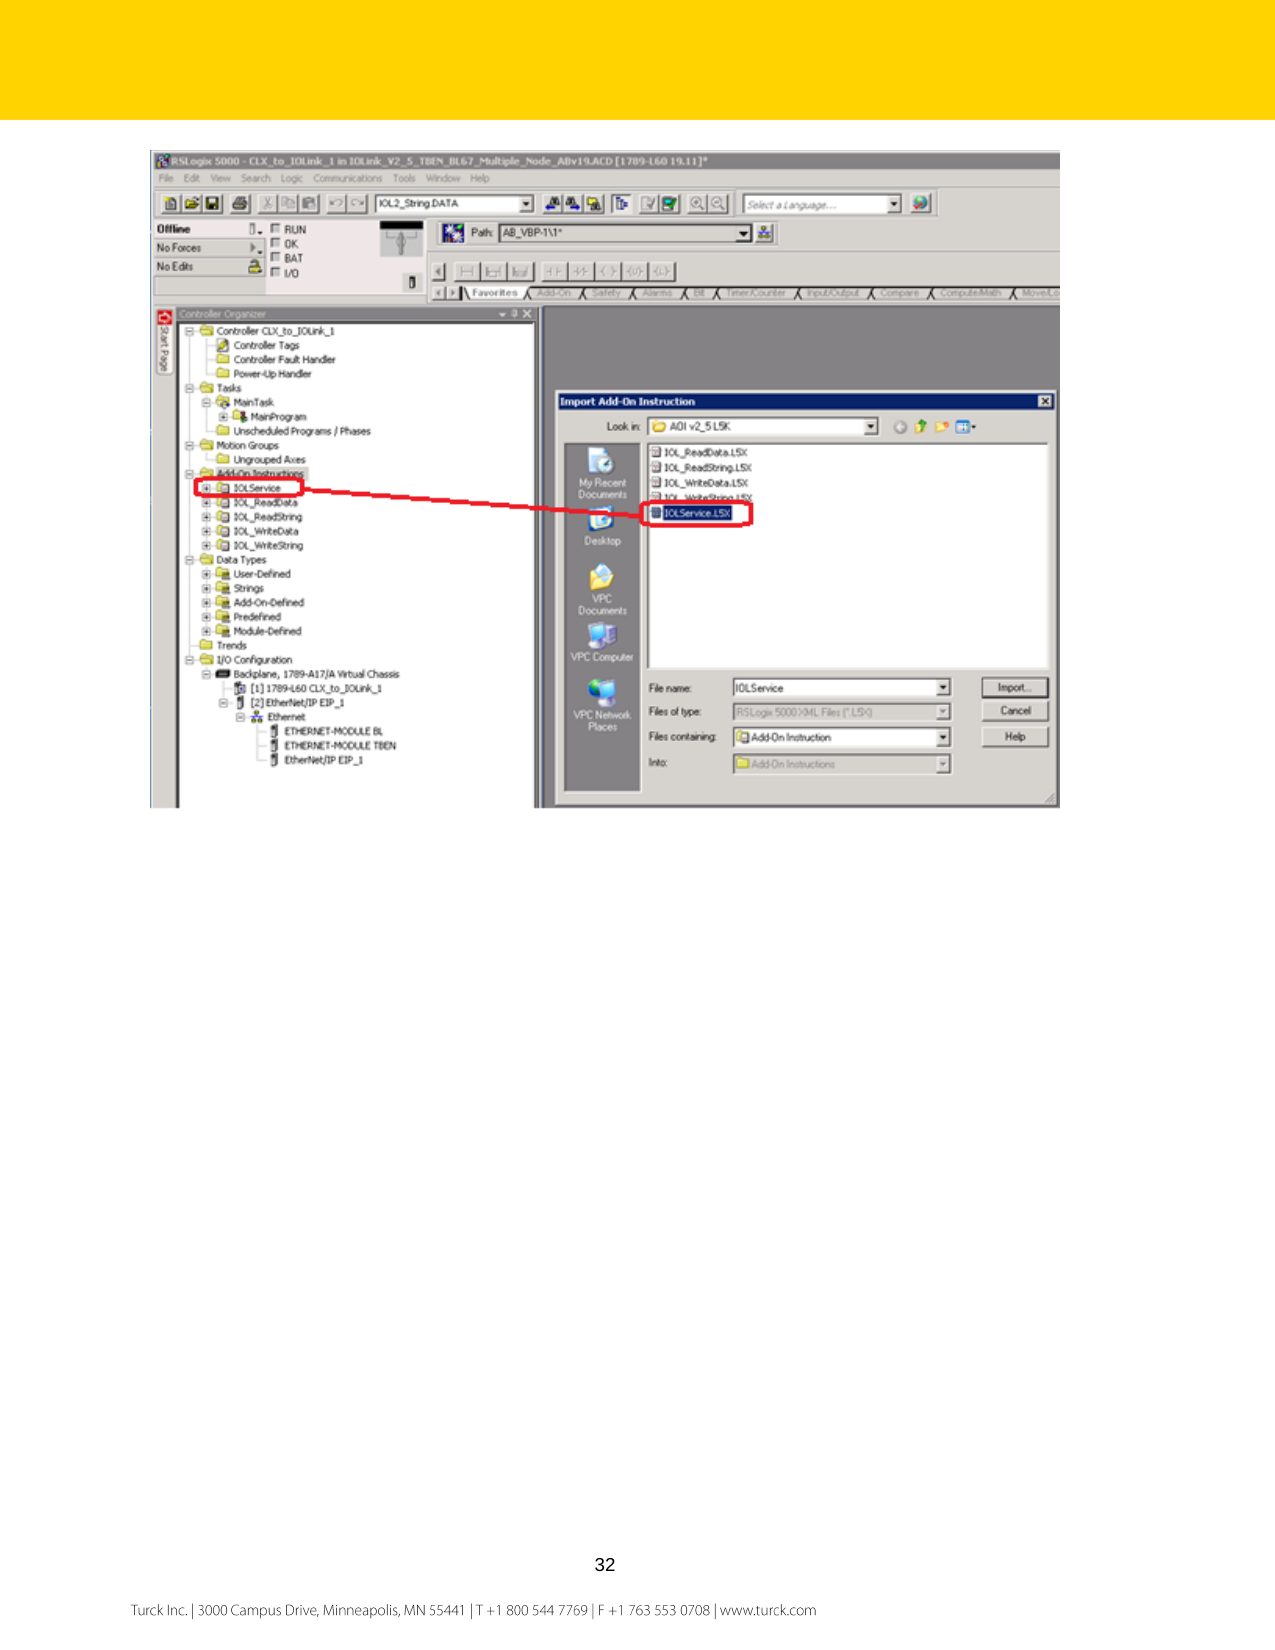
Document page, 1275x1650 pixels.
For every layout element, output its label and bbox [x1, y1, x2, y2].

picture [150, 150, 1060, 835]
picture [0, 0, 1275, 120]
picture [2, 1578, 1261, 1650]
